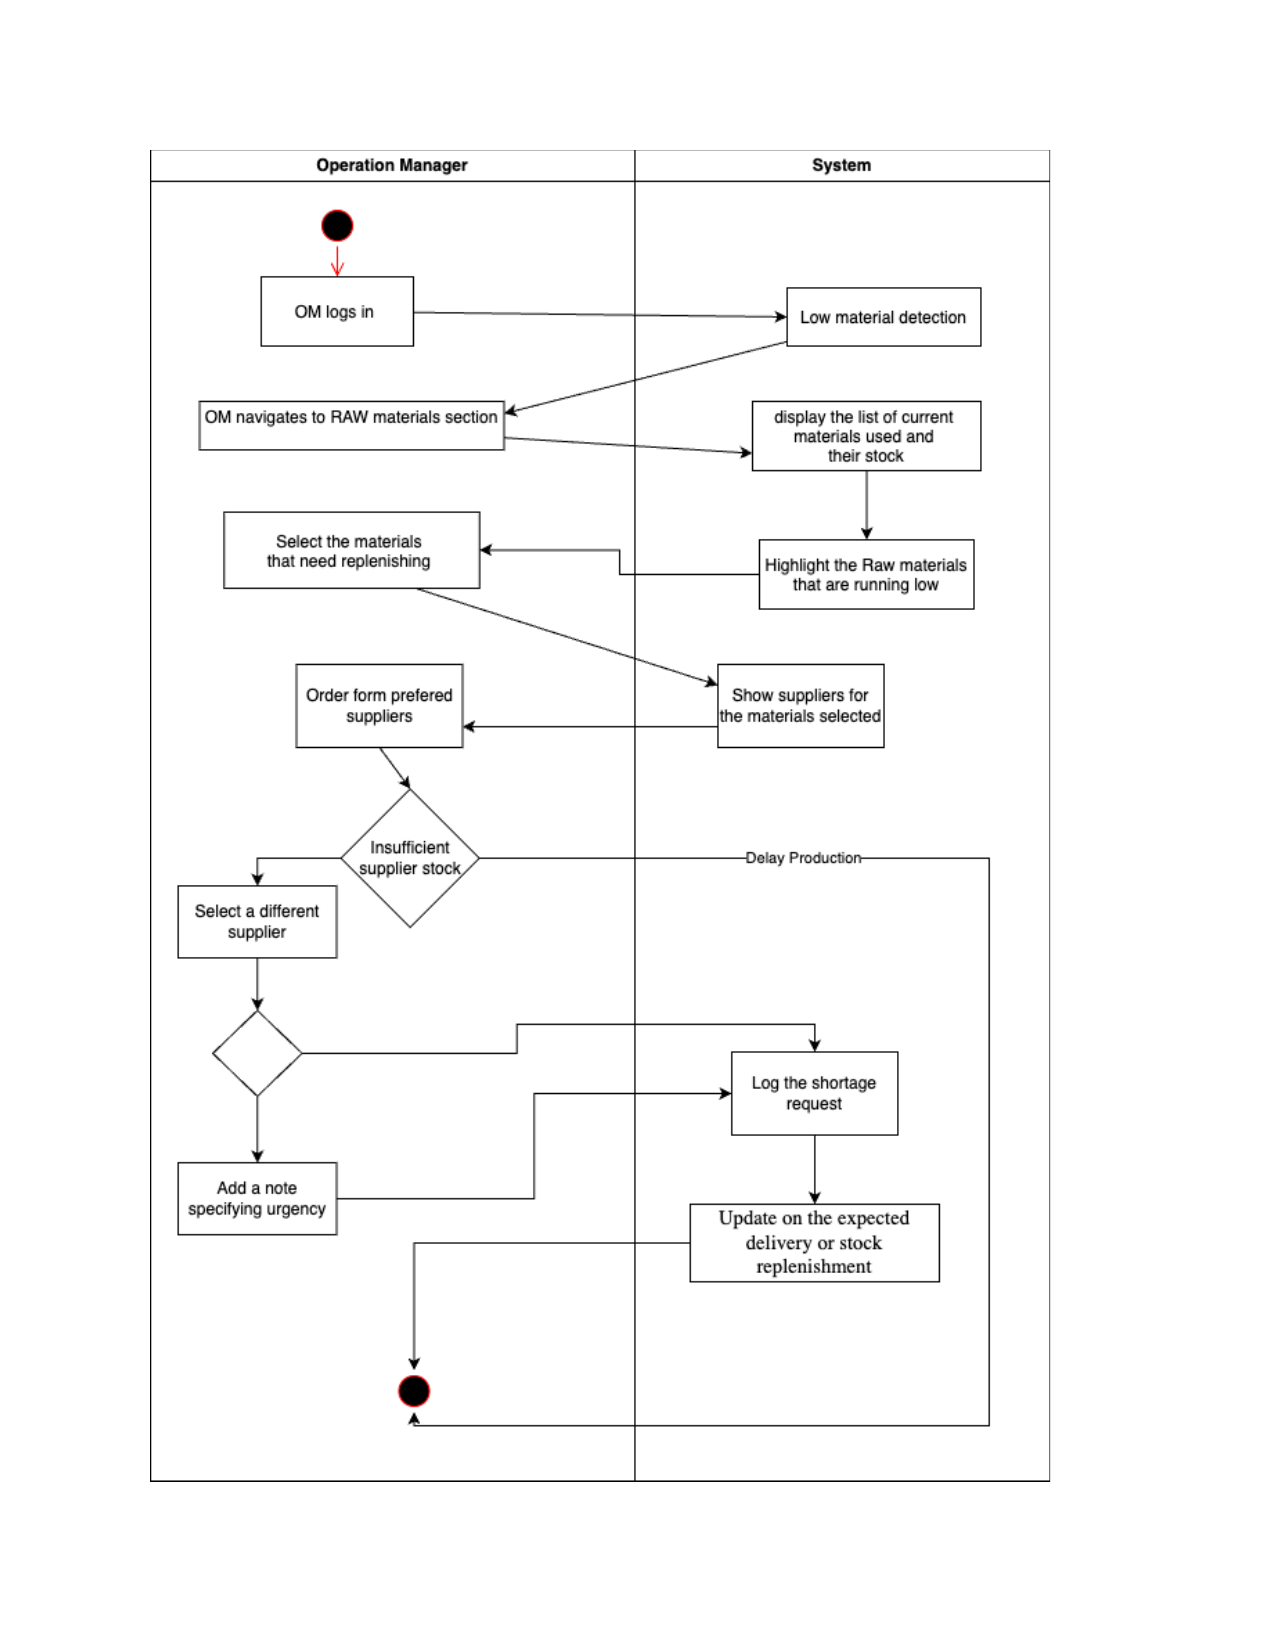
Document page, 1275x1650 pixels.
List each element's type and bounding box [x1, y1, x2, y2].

picture [150, 150, 1050, 1482]
